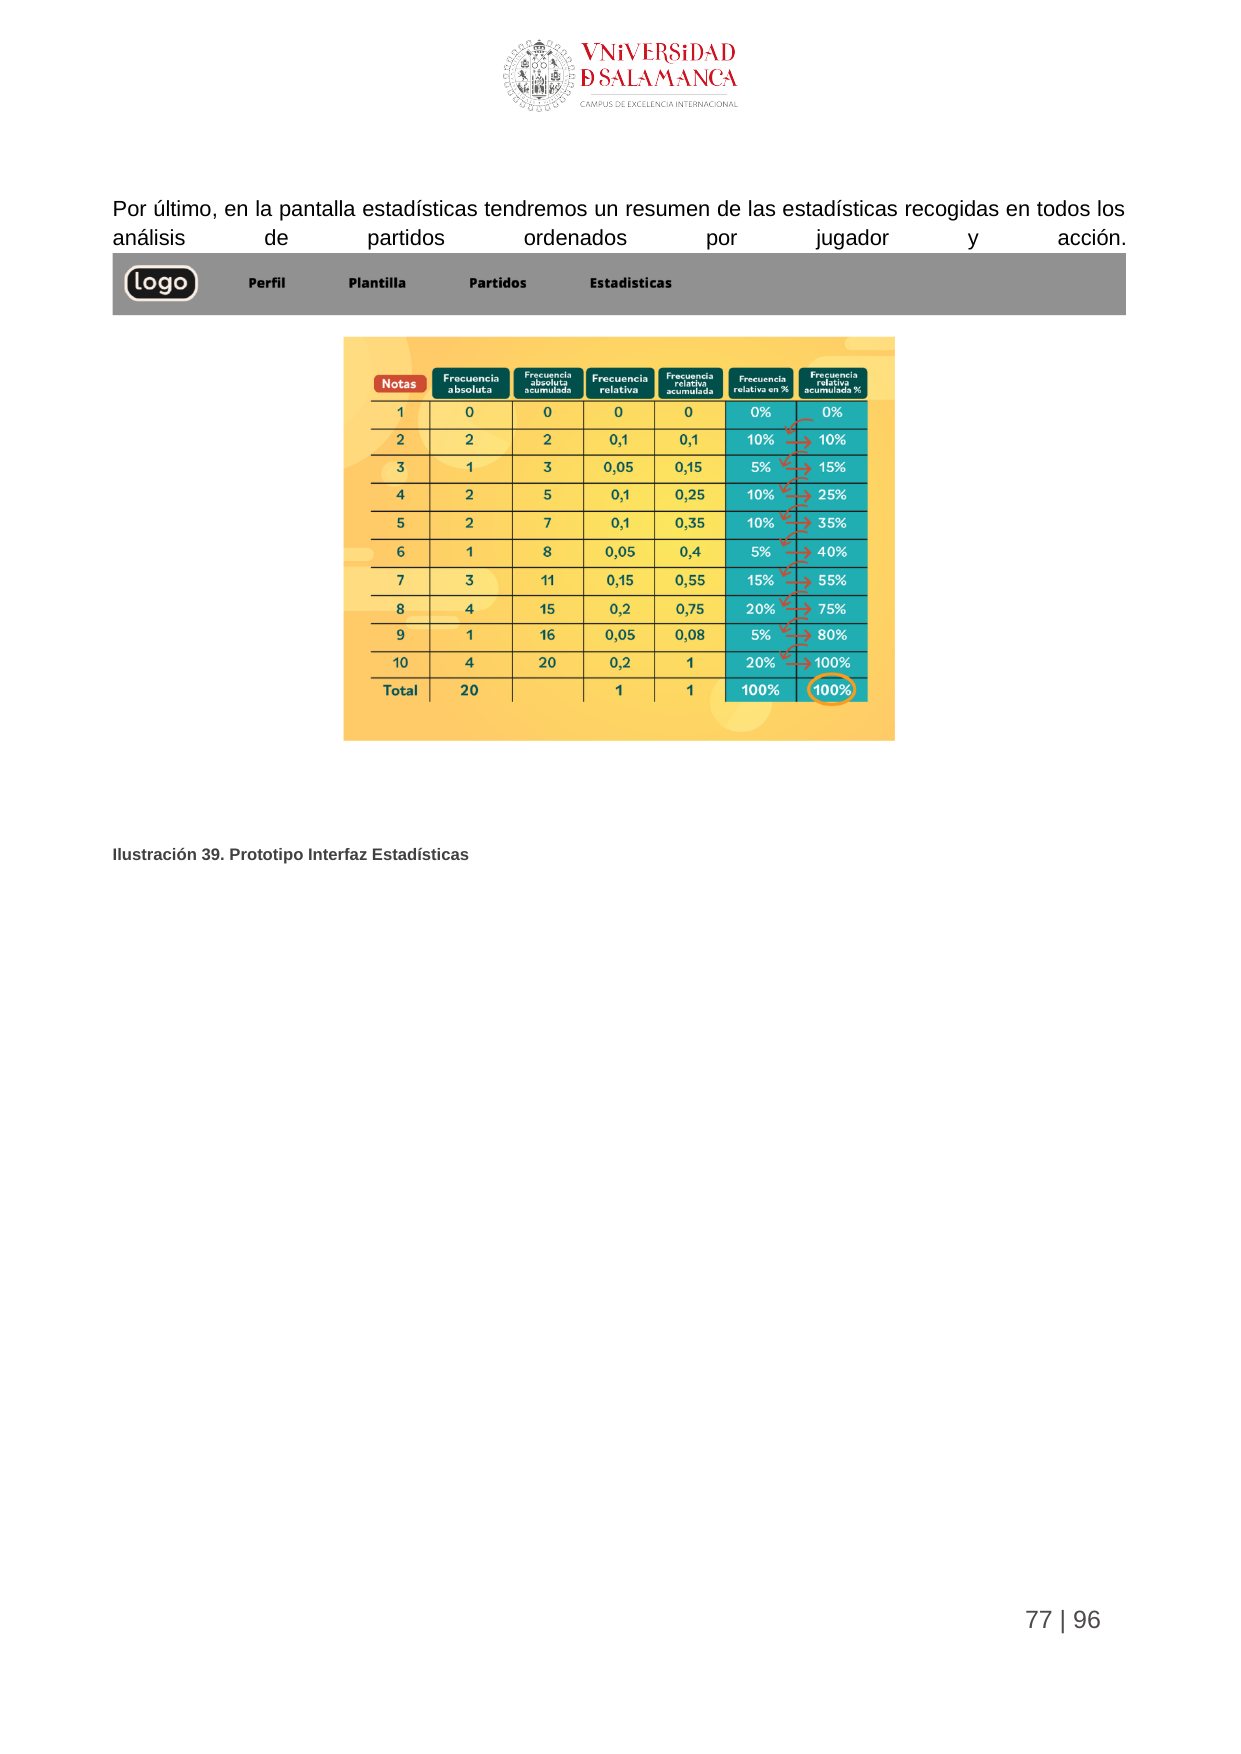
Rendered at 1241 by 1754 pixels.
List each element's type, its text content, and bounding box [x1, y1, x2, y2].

picture [112, 253, 1126, 824]
picture [499, 36, 742, 116]
